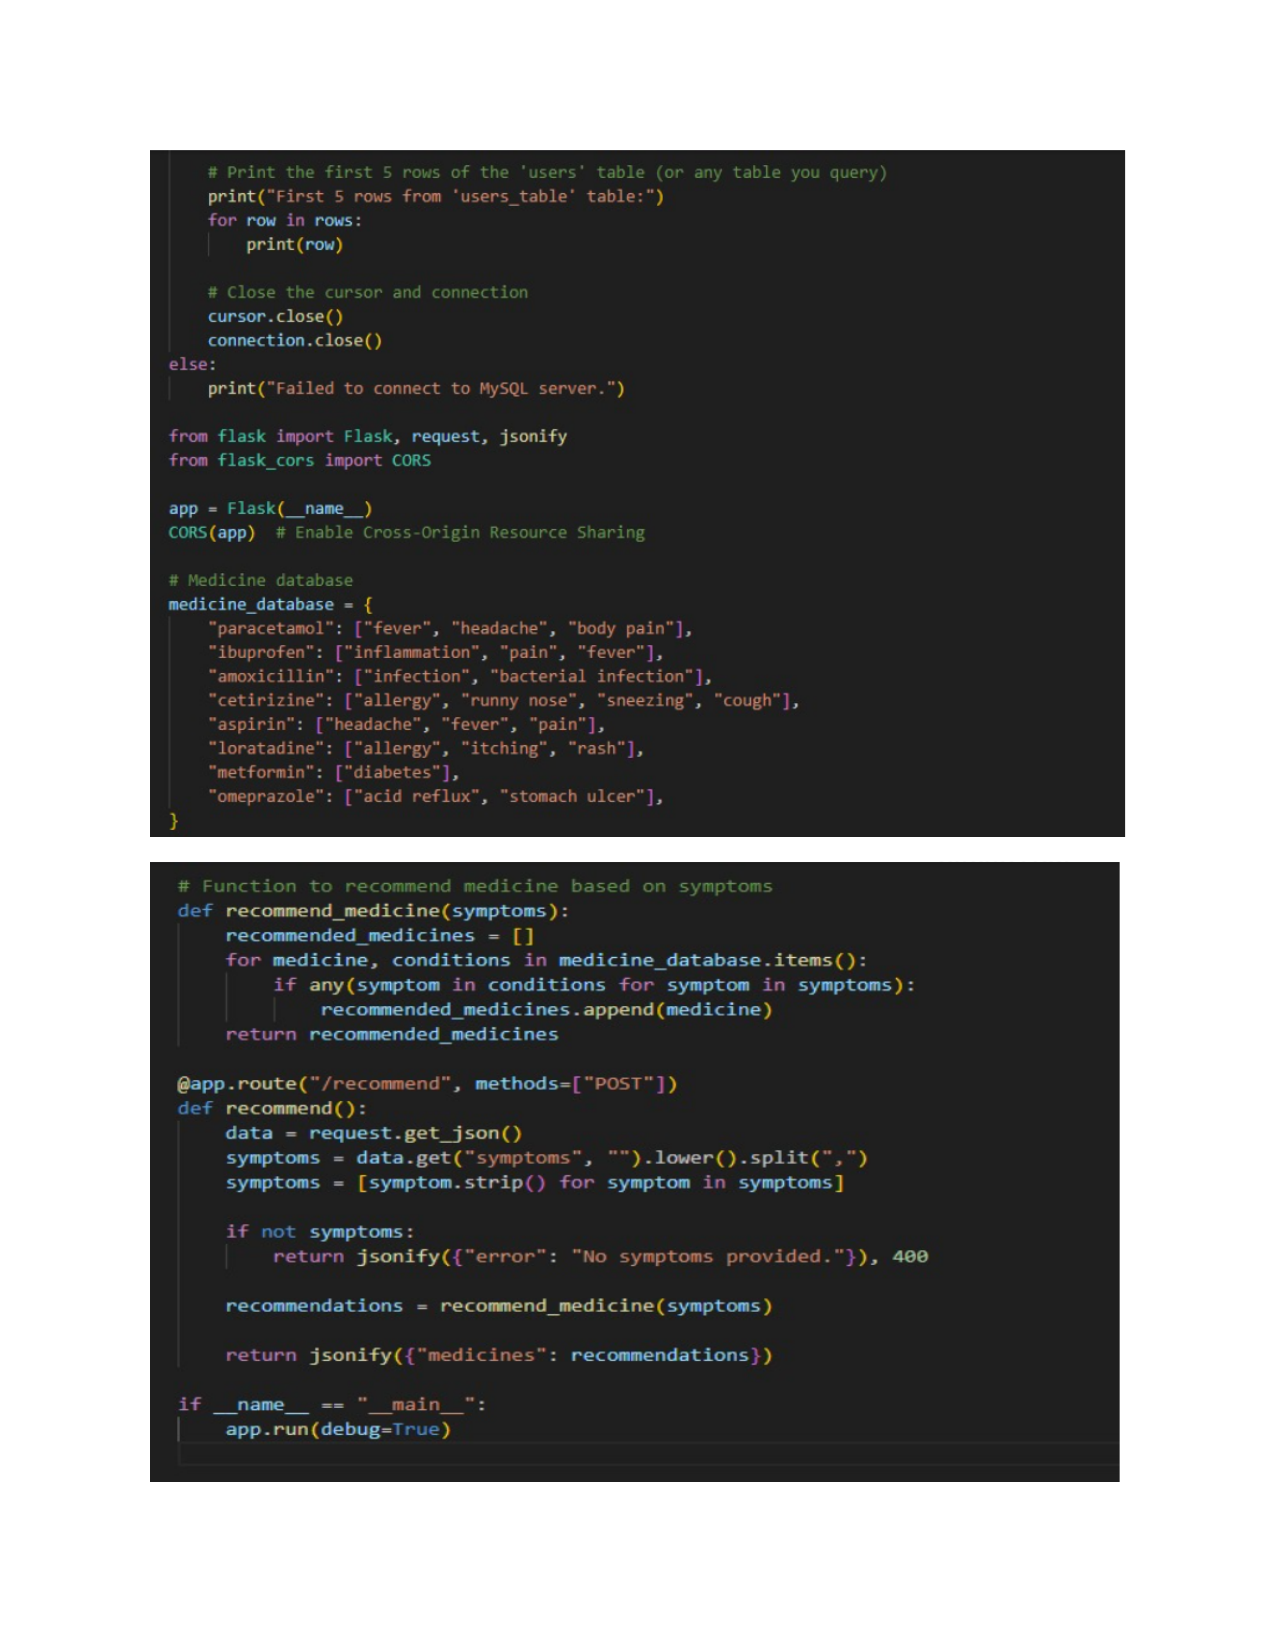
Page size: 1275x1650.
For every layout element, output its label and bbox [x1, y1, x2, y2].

picture [150, 150, 1125, 837]
picture [150, 861, 1120, 1482]
